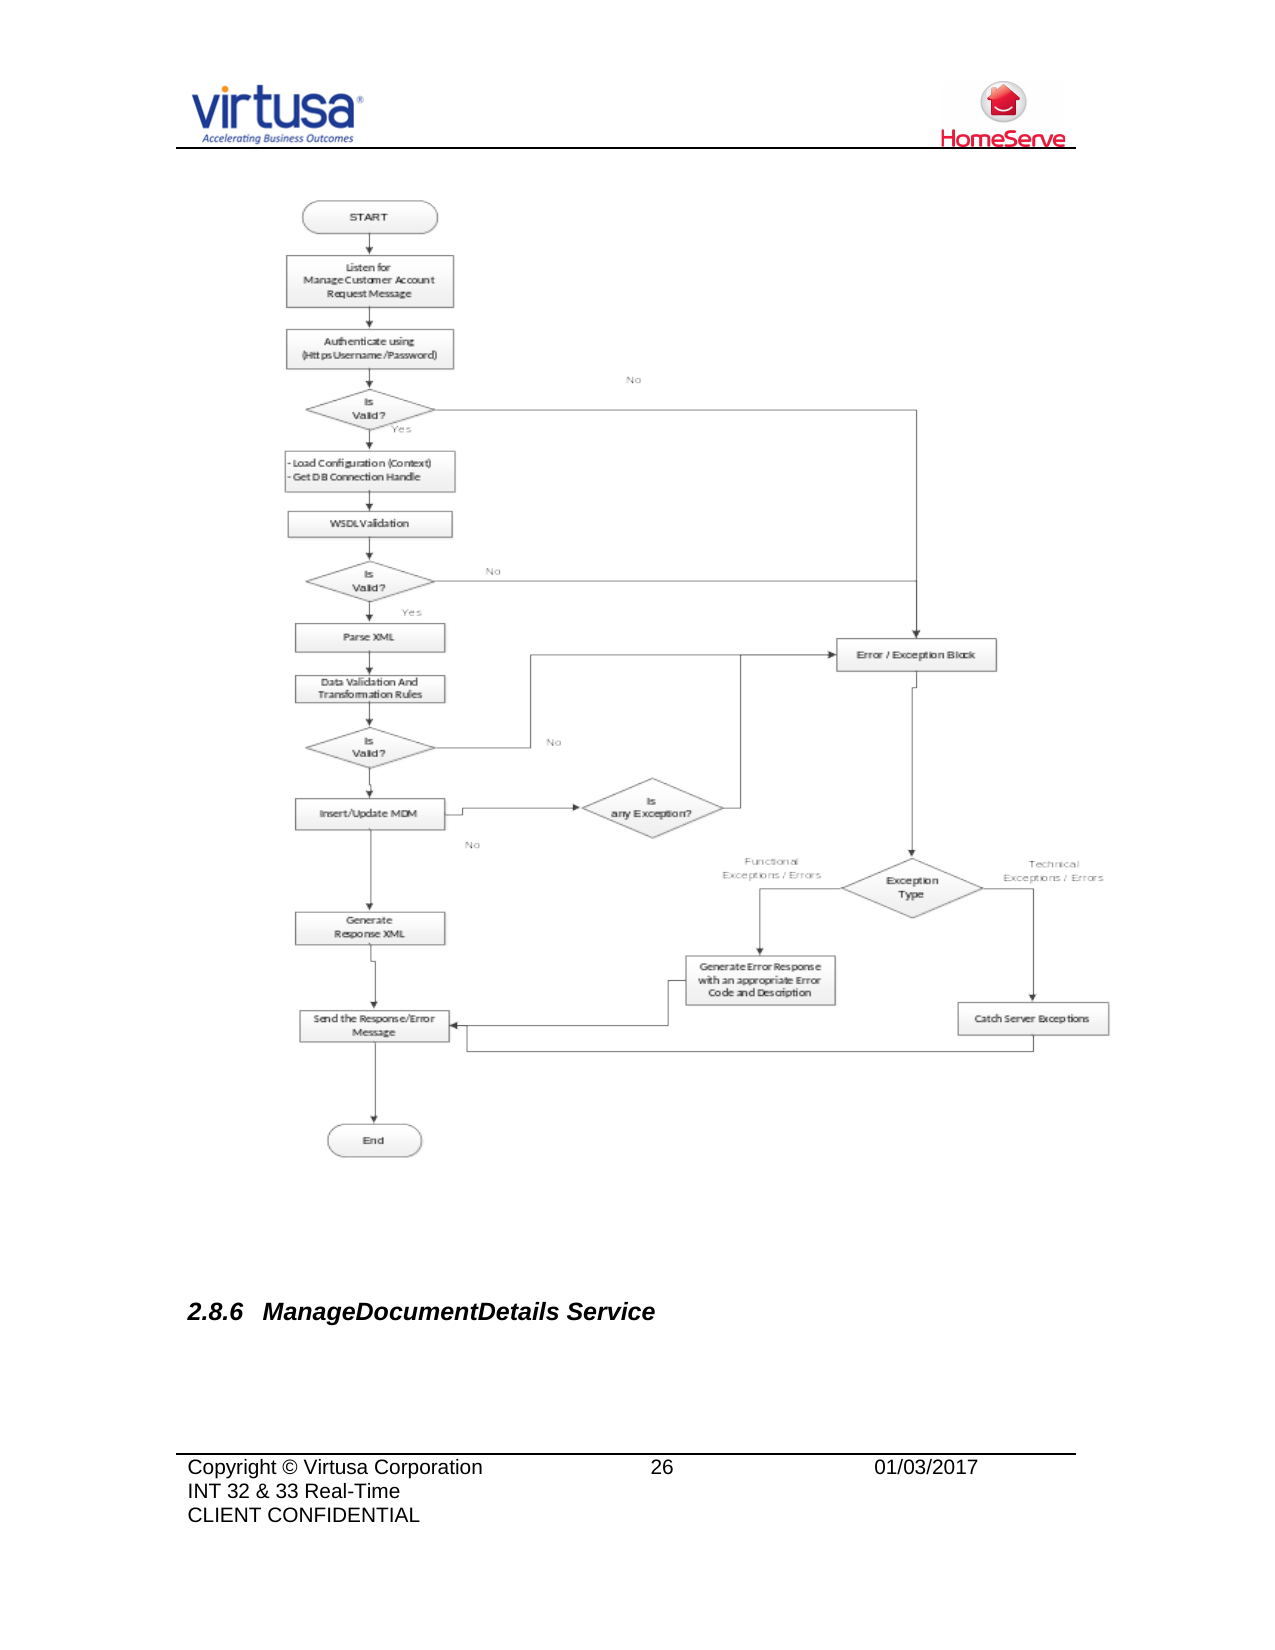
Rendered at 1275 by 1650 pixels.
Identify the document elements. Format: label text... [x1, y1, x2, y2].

picture [941, 81, 1065, 147]
subtitle ManageDocumentDetails Service [187, 1297, 1087, 1326]
picture [187, 80, 368, 147]
